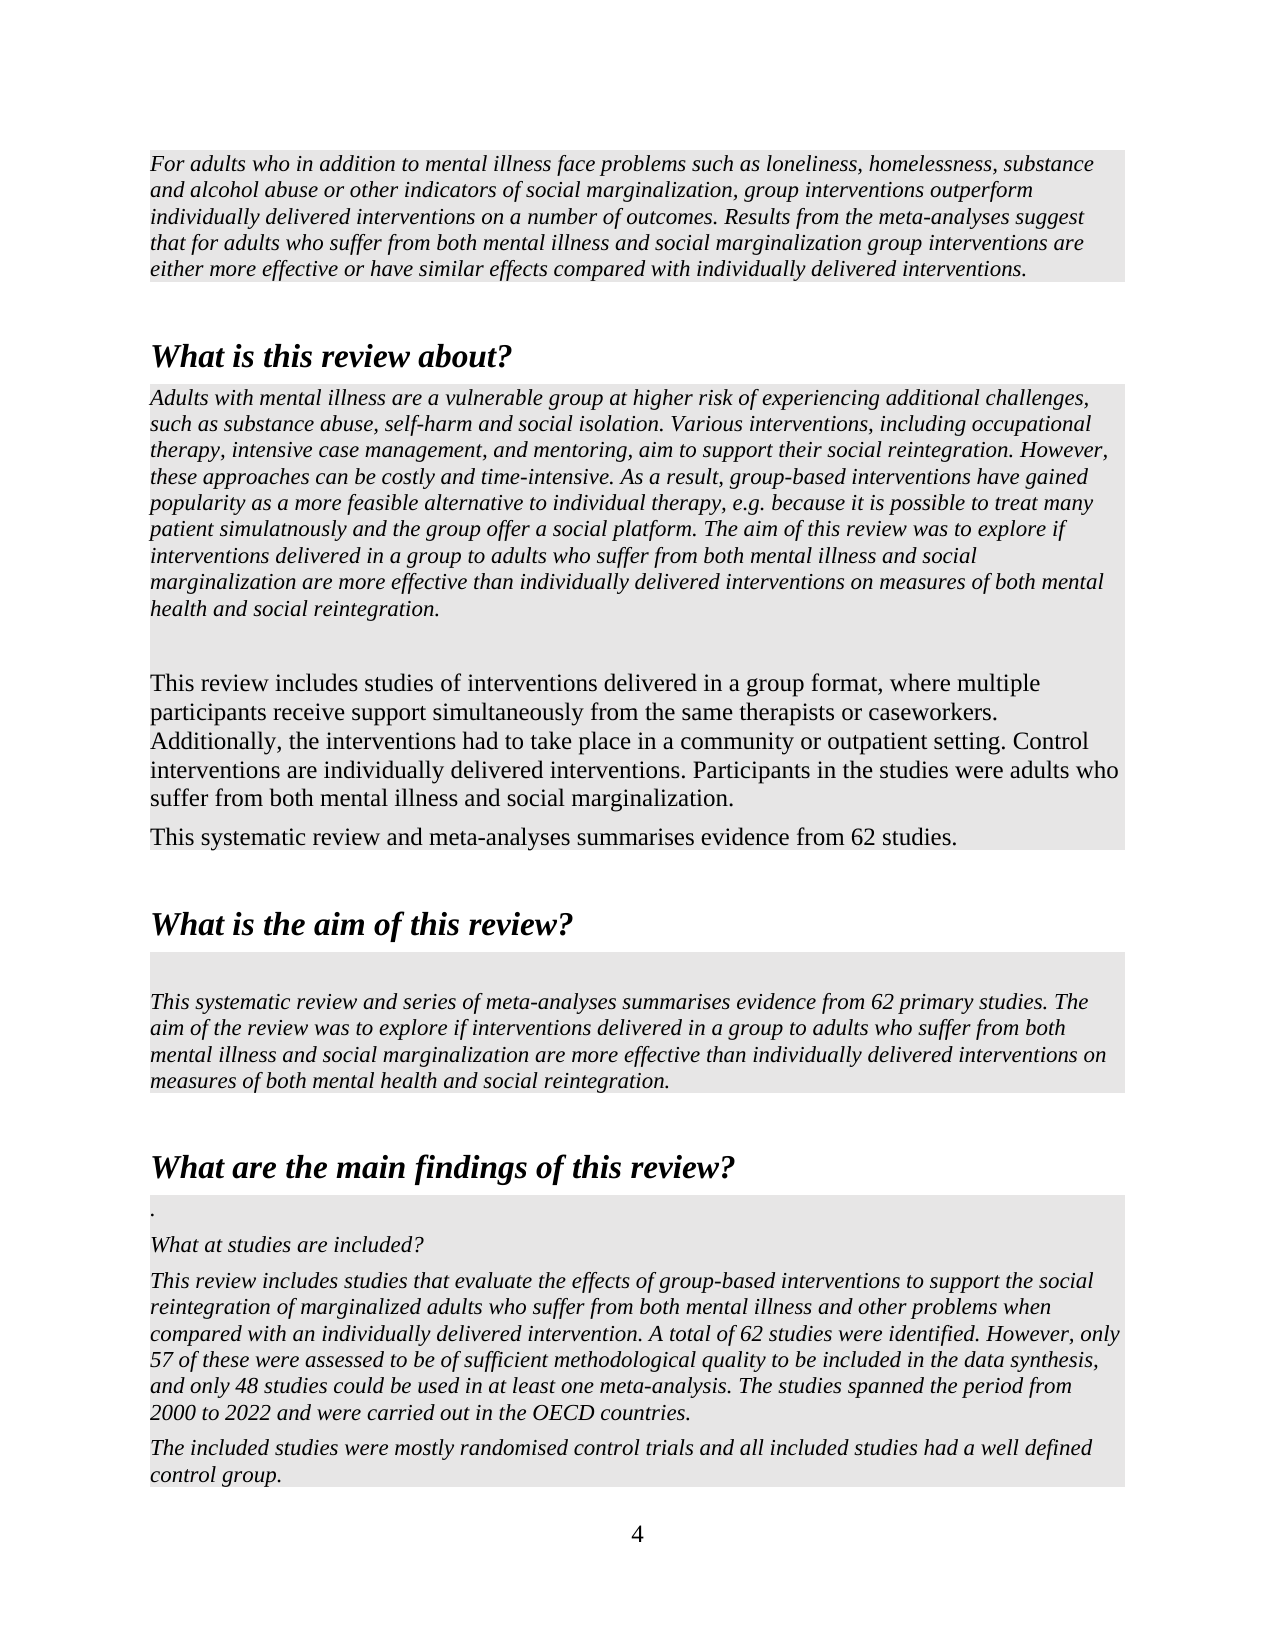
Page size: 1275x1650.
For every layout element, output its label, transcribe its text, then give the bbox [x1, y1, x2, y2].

subtitle What are the main findings of this review? [150, 1148, 1125, 1186]
subtitle What is this review about? [150, 336, 1125, 374]
subtitle What is the aim of this review? [150, 904, 1125, 943]
subtitle . [150, 1195, 1125, 1222]
